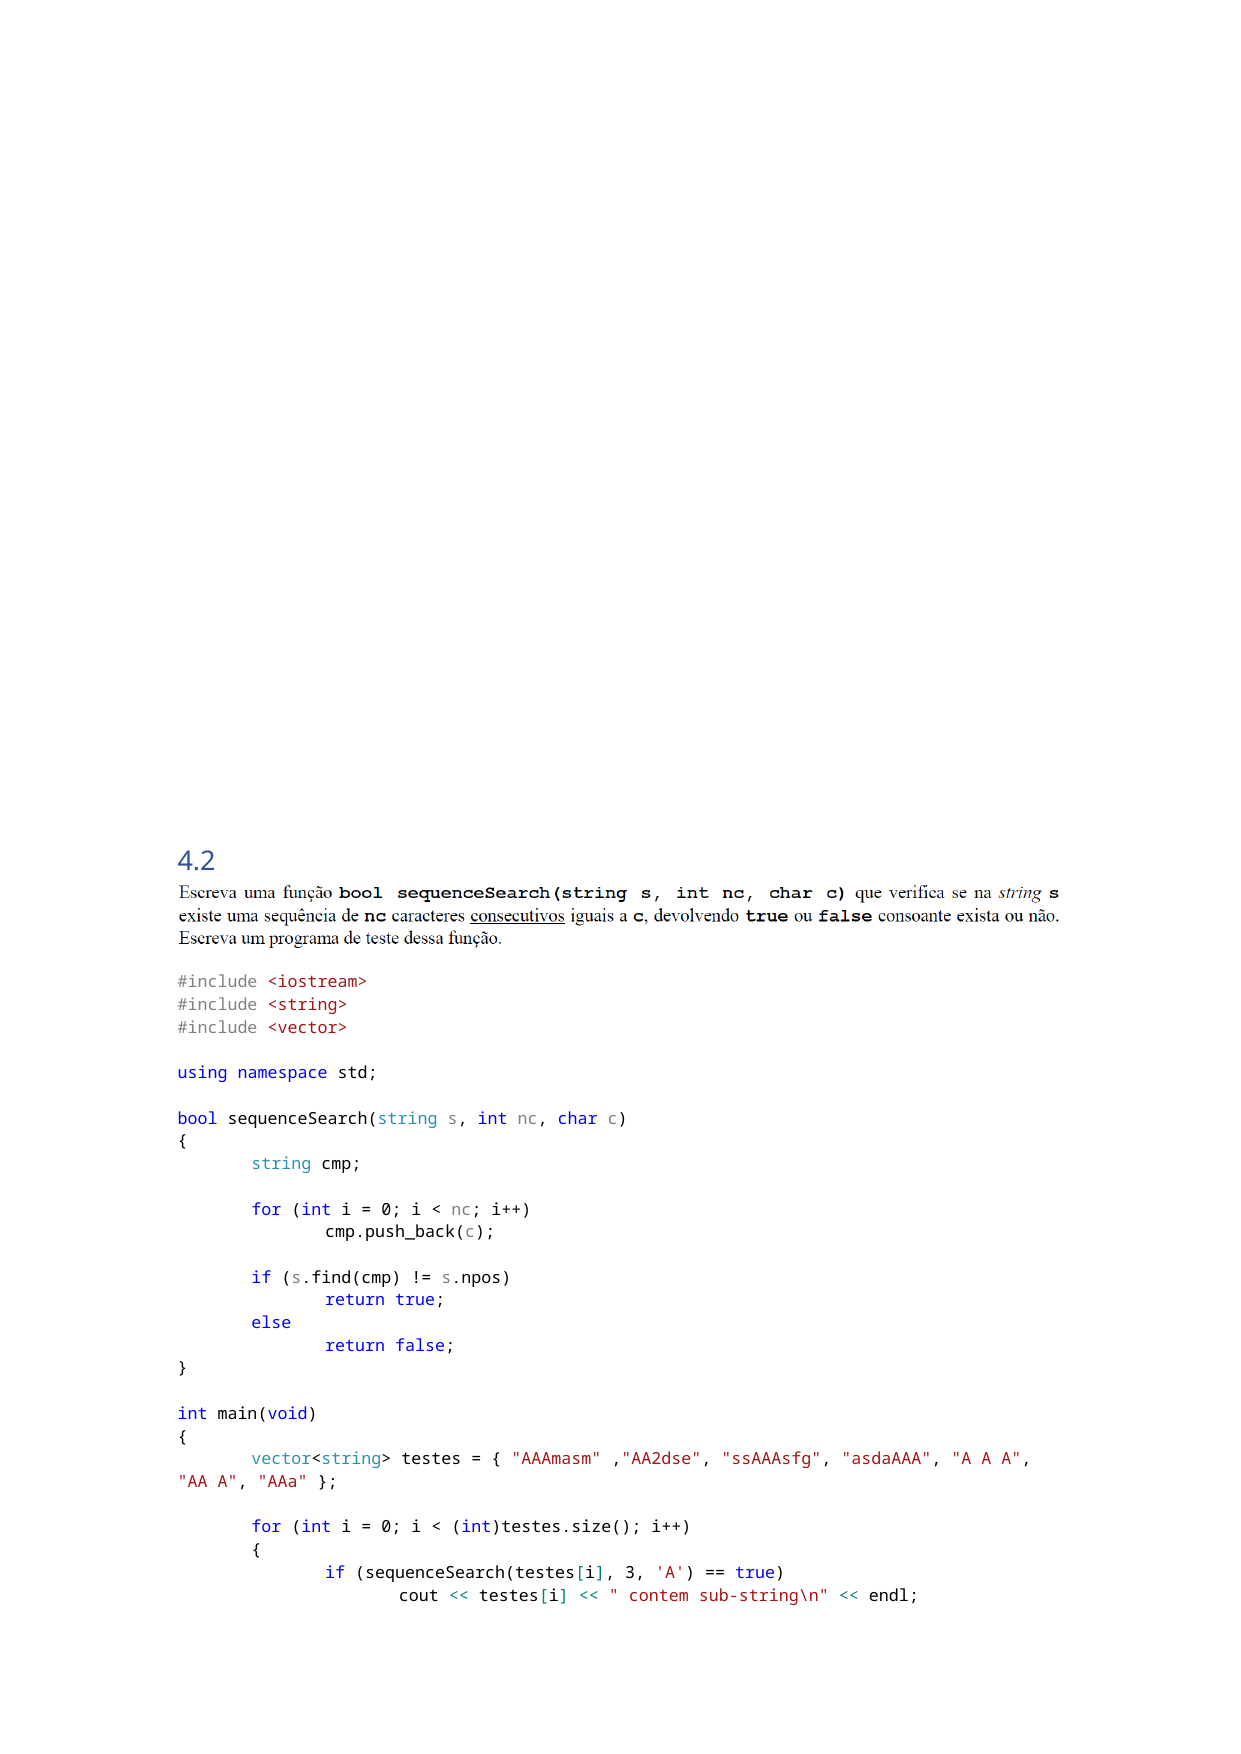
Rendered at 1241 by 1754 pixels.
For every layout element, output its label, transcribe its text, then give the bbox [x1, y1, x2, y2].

text return false; [177, 1333, 1063, 1356]
text using namespace std; [177, 1061, 1063, 1084]
text #include <vector> [177, 1016, 1063, 1038]
subtitle 4.2 [177, 841, 1063, 878]
text #include <string> [177, 993, 1063, 1016]
text bool sequenceSearch(string s, int nc, char c) [177, 1106, 1063, 1129]
text { [177, 1424, 1063, 1447]
text if (s.find(cmp) != s.npos) [177, 1265, 1063, 1288]
text if (sequenceSearch(testes[i], 3, 'A') == true) [177, 1561, 1063, 1583]
text return true; [177, 1288, 1063, 1311]
text vector<string> testes = { "AAAmasm" ,"AA2dse", "ssAAAsfg", "asdaAAA", "A A A", "AA A", "AAa" }; [177, 1447, 1063, 1492]
picture [177, 881, 1063, 952]
text string cmp; [177, 1152, 1063, 1174]
text int main(void) [177, 1402, 1063, 1424]
text #include <iostream> [177, 970, 1063, 993]
text cout << testes[i] << " contem sub-string\n" << endl; [177, 1583, 1063, 1606]
text cmp.push_back(c); [177, 1220, 1063, 1243]
text for (int i = 0; i < nc; i++) [177, 1197, 1063, 1220]
text } [177, 1356, 1063, 1379]
text { [177, 1538, 1063, 1561]
text { [177, 1129, 1063, 1152]
text else [177, 1311, 1063, 1333]
text for (int i = 0; i < (int)testes.size(); i++) [177, 1515, 1063, 1538]
